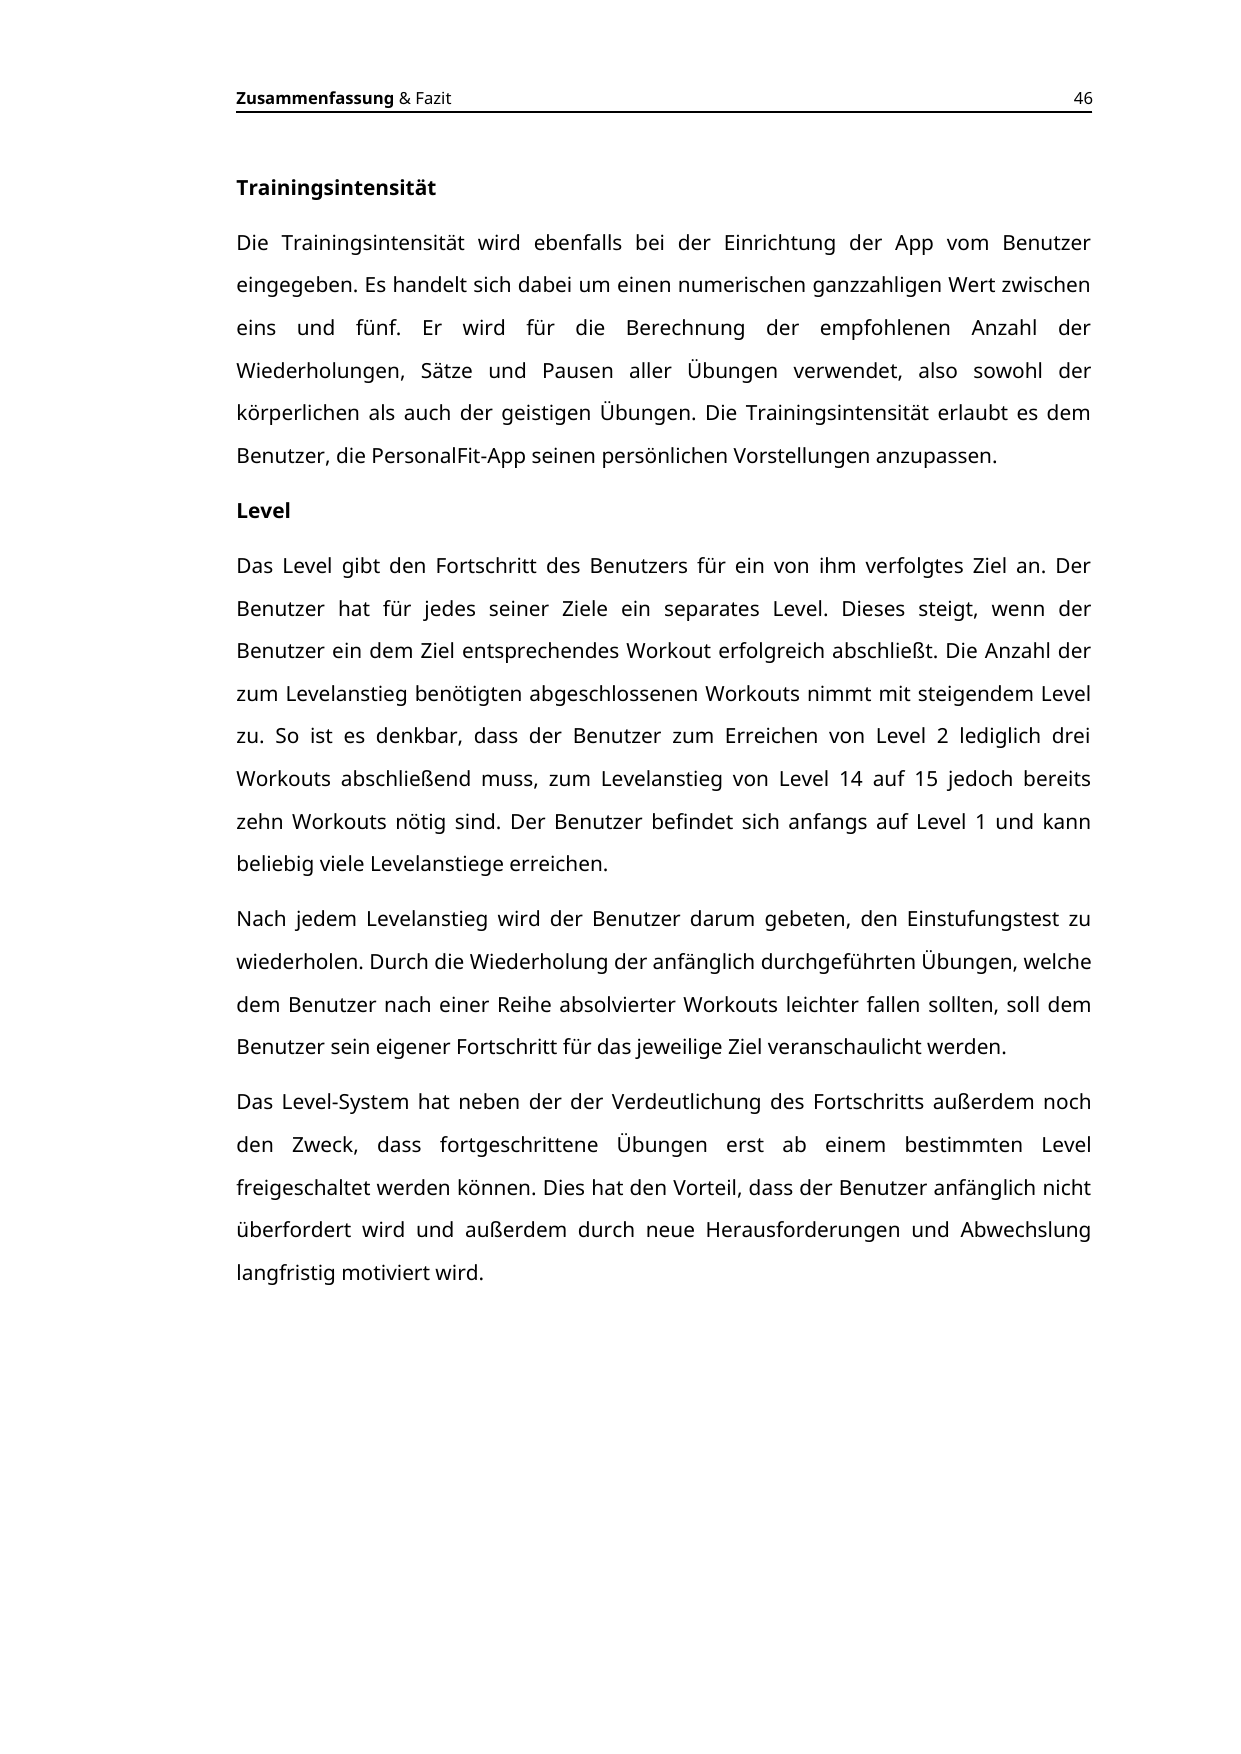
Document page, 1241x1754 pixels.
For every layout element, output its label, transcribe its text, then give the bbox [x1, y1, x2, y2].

text Level [236, 496, 1092, 524]
text Das Level gibt den Fortschritt des Benutzers für ein von ihm verfolgtes Ziel an. Der Benutzer hat für jedes seiner Ziele ein separates Level. Dieses steigt, wenn der Benutzer ein dem Ziel entsprechendes Workout erfolgreich abschließt. Die Anzahl der zum Levelanstieg benötigten abgeschlossenen Workouts nimmt mit steigendem Level zu. So ist es denkbar, dass der Benutzer zum Erreichen von Level 2 lediglich drei Workouts abschließend muss, zum Levelanstieg von Level 14 auf 15 jedoch bereits zehn Workouts nötig sind. Der Benutzer befindet sich anfangs auf Level 1 und kann beliebig viele Levelanstiege erreichen. [236, 551, 1092, 878]
text Die Trainingsintensität wird ebenfalls bei der Einrichtung der App vom Benutzer eingegeben. Es handelt sich dabei um einen numerischen ganzzahligen Wert zwischen eins und fünf. Er wird für die Berechnung der empfohlenen Anzahl der Wiederholungen, Sätze und Pausen aller Übungen verwendet, also sowohl der körperlichen als auch der geistigen Übungen. Die Trainingsintensität erlaubt es dem Benutzer, die PersonalFit-App seinen persönlichen Vorstellungen anzupassen. [236, 228, 1092, 469]
text Das Level-System hat neben der der Verdeutlichung des Fortschritts außerdem noch den Zweck, dass fortgeschrittene Übungen erst ab einem bestimmten Level freigeschaltet werden können. Dies hat den Vorteil, dass der Benutzer anfänglich nicht überfordert wird und außerdem durch neue Herausforderungen und Abwechslung langfristig motiviert wird. [236, 1087, 1092, 1286]
text Trainingsintensität [236, 173, 1092, 201]
text Nach jedem Levelanstieg wird der Benutzer darum gebeten, den Einstufungstest zu wiederholen. Durch die Wiederholung der anfänglich durchgeführten Übungen, welche dem Benutzer nach einer Reihe absolvierter Workouts leichter fallen sollten, soll dem Benutzer sein eigener Fortschritt für das jeweilige Ziel veranschaulicht werden. [236, 904, 1092, 1061]
